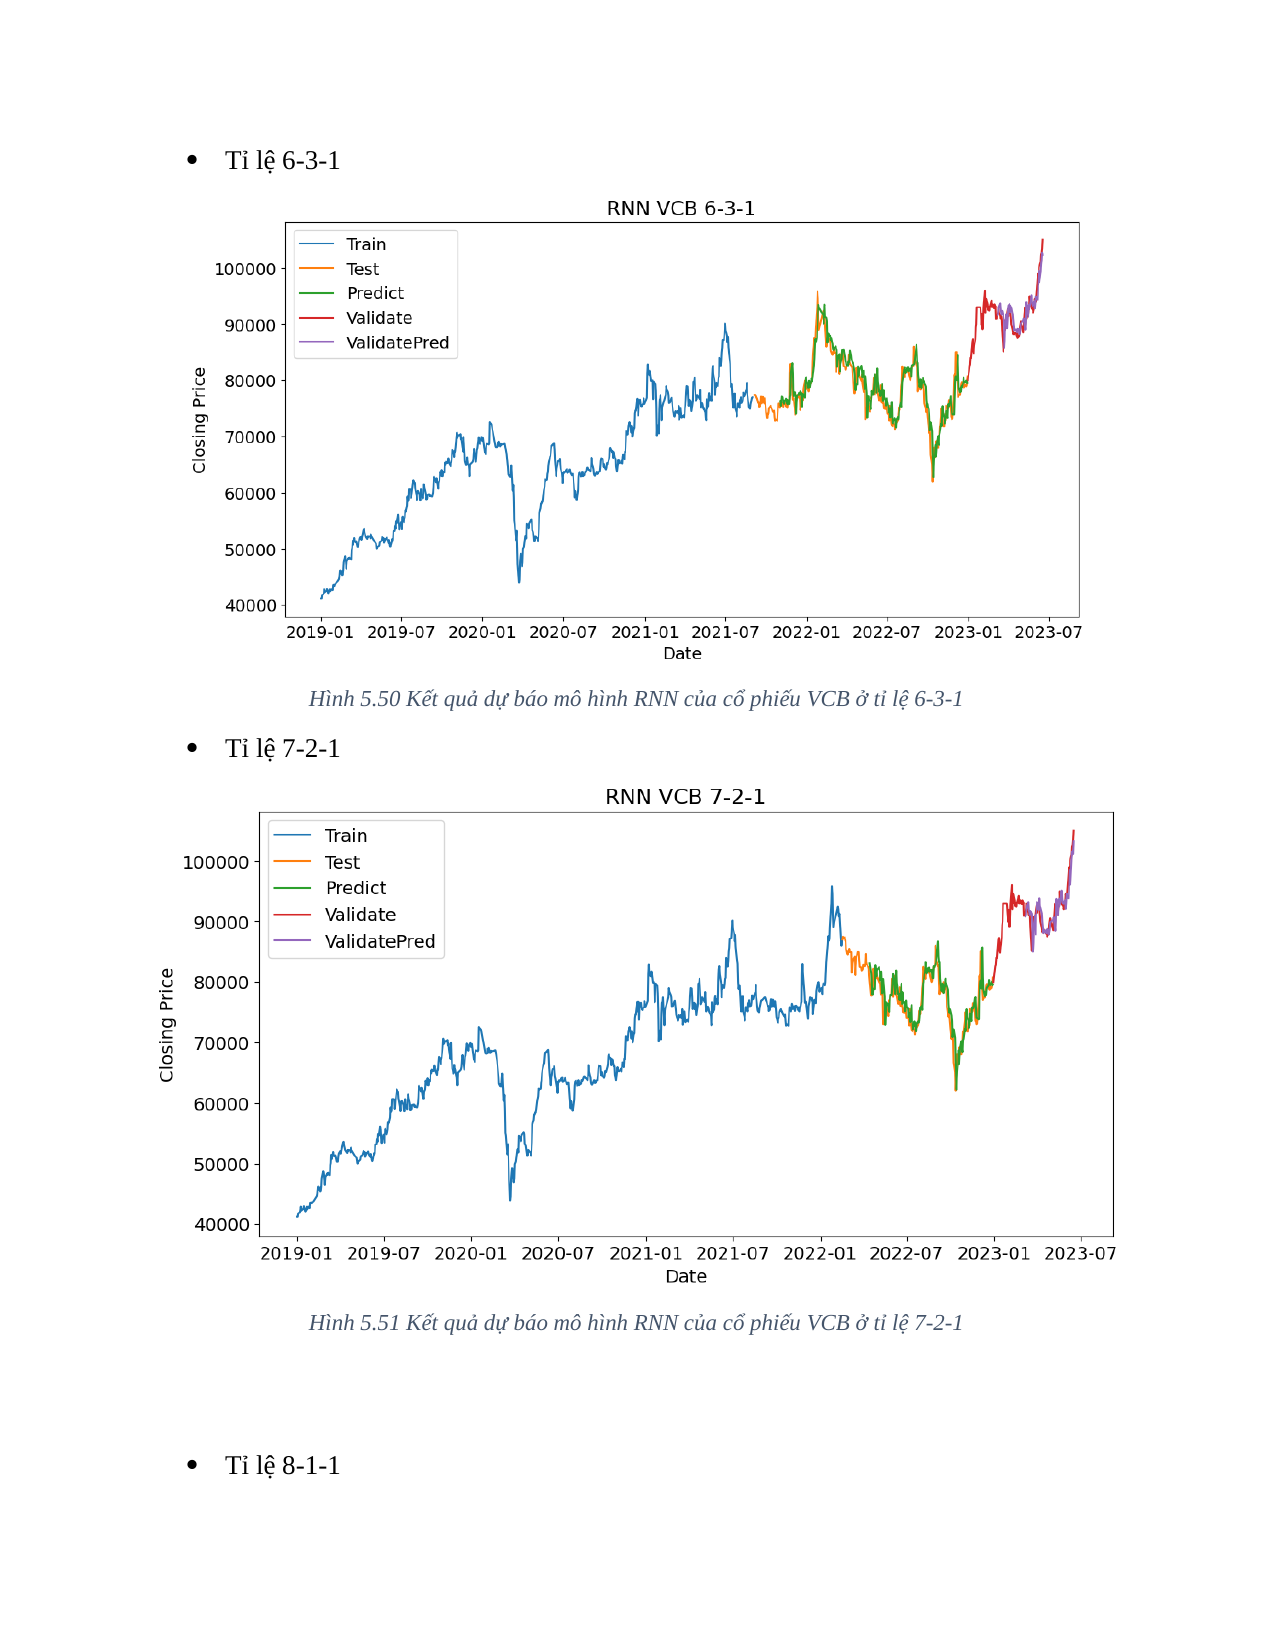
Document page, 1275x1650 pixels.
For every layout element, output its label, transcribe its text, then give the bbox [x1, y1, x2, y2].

list Tỉ lệ 6-3-1 [187, 144, 1125, 176]
picture [184, 191, 1091, 670]
picture [150, 778, 1125, 1294]
list Tỉ lệ 8-1-1 [187, 1449, 1125, 1481]
list Tỉ lệ 7-2-1 [187, 732, 1125, 763]
